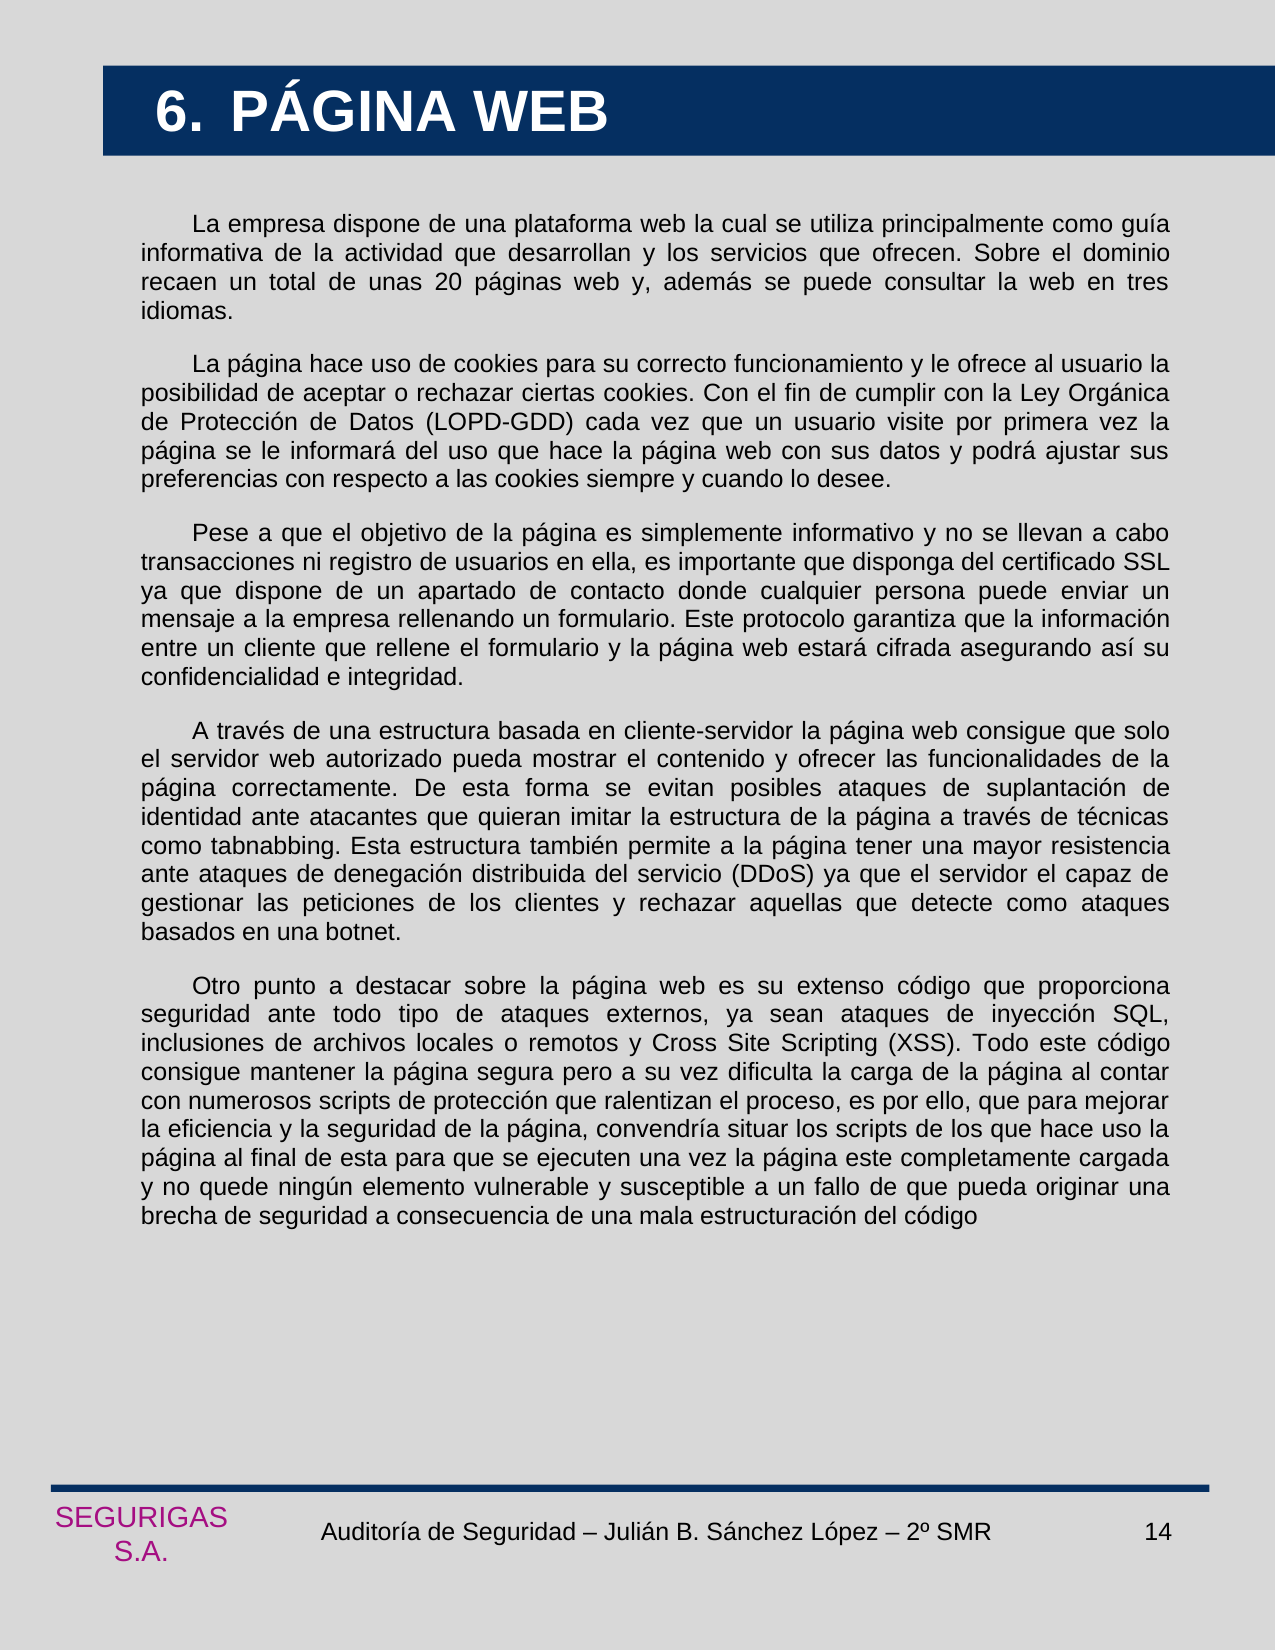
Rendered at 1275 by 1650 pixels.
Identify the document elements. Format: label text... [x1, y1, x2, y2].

text Pese a que el objetivo de la página es simplemente informativo y no se llevan a cabo transacciones ni registro de usuarios en ella, es importante que disponga del certificado SSL ya que dispone de un apartado de contacto donde cualquier persona puede enviar un mensaje a la empresa rellenando un formulario. Este protocolo garantiza que la información entre un cliente que rellene el formulario y la página web estará cifrada asegurando así su confidencialidad e integridad. [141, 518, 1172, 691]
text La empresa dispone de una plataforma web la cual se utiliza principalmente como guía informativa de la actividad que desarrollan y los servicios que ofrecen. Sobre el dominio recaen un total de unas 20 páginas web y, además se puede consultar la web en tres idiomas. [141, 209, 1172, 324]
text Otro punto a destacar sobre la página web es su extenso código que proporciona seguridad ante todo tipo de ataques externos, ya sean ataques de inyección SQL, inclusiones de archivos locales o remotos y Cross Site Scripting (XSS). Todo este código consigue mantener la página segura pero a su vez dificulta la carga de la página al contar con numerosos scripts de protección que ralentizan el proceso, es por ello, que para mejorar la eficiencia y la seguridad de la página, convendría situar los scripts de los que hace uso la página al final de esta para que se ejecuten una vez la página este completamente cargada y no quede ningún elemento vulnerable y susceptible a un fallo de que pueda originar una brecha de seguridad a consecuencia de una mala estructuración del código [141, 971, 1172, 1229]
text A través de una estructura basada en cliente-servidor la página web consigue que solo el servidor web autorizado pueda mostrar el contenido y ofrecer las funcionalidades de la página correctamente. De esta forma se evitan posibles ataques de suplantación de identidad ante atacantes que quieran imitar la estructura de la página a través de técnicas como tabnabbing. Esta estructura también permite a la página tener una mayor resistencia ante ataques de denegación distribuida del servicio (DDoS) ya que el servidor el capaz de gestionar las peticiones de los clientes y rechazar aquellas que detecte como ataques basados en una botnet. [141, 716, 1172, 946]
text La página hace uso de cookies para su correcto funcionamiento y le ofrece al usuario la posibilidad de aceptar o rechazar ciertas cookies. Con el fin de cumplir con la Ley Orgánica de Protección de Datos (LOPD-GDD) cada vez que un usuario visite por primera vez la página se le informará del uso que hace la página web con sus datos y podrá ajustar sus preferencias con respecto a las cookies siempre y cuando lo desee. [141, 349, 1172, 493]
